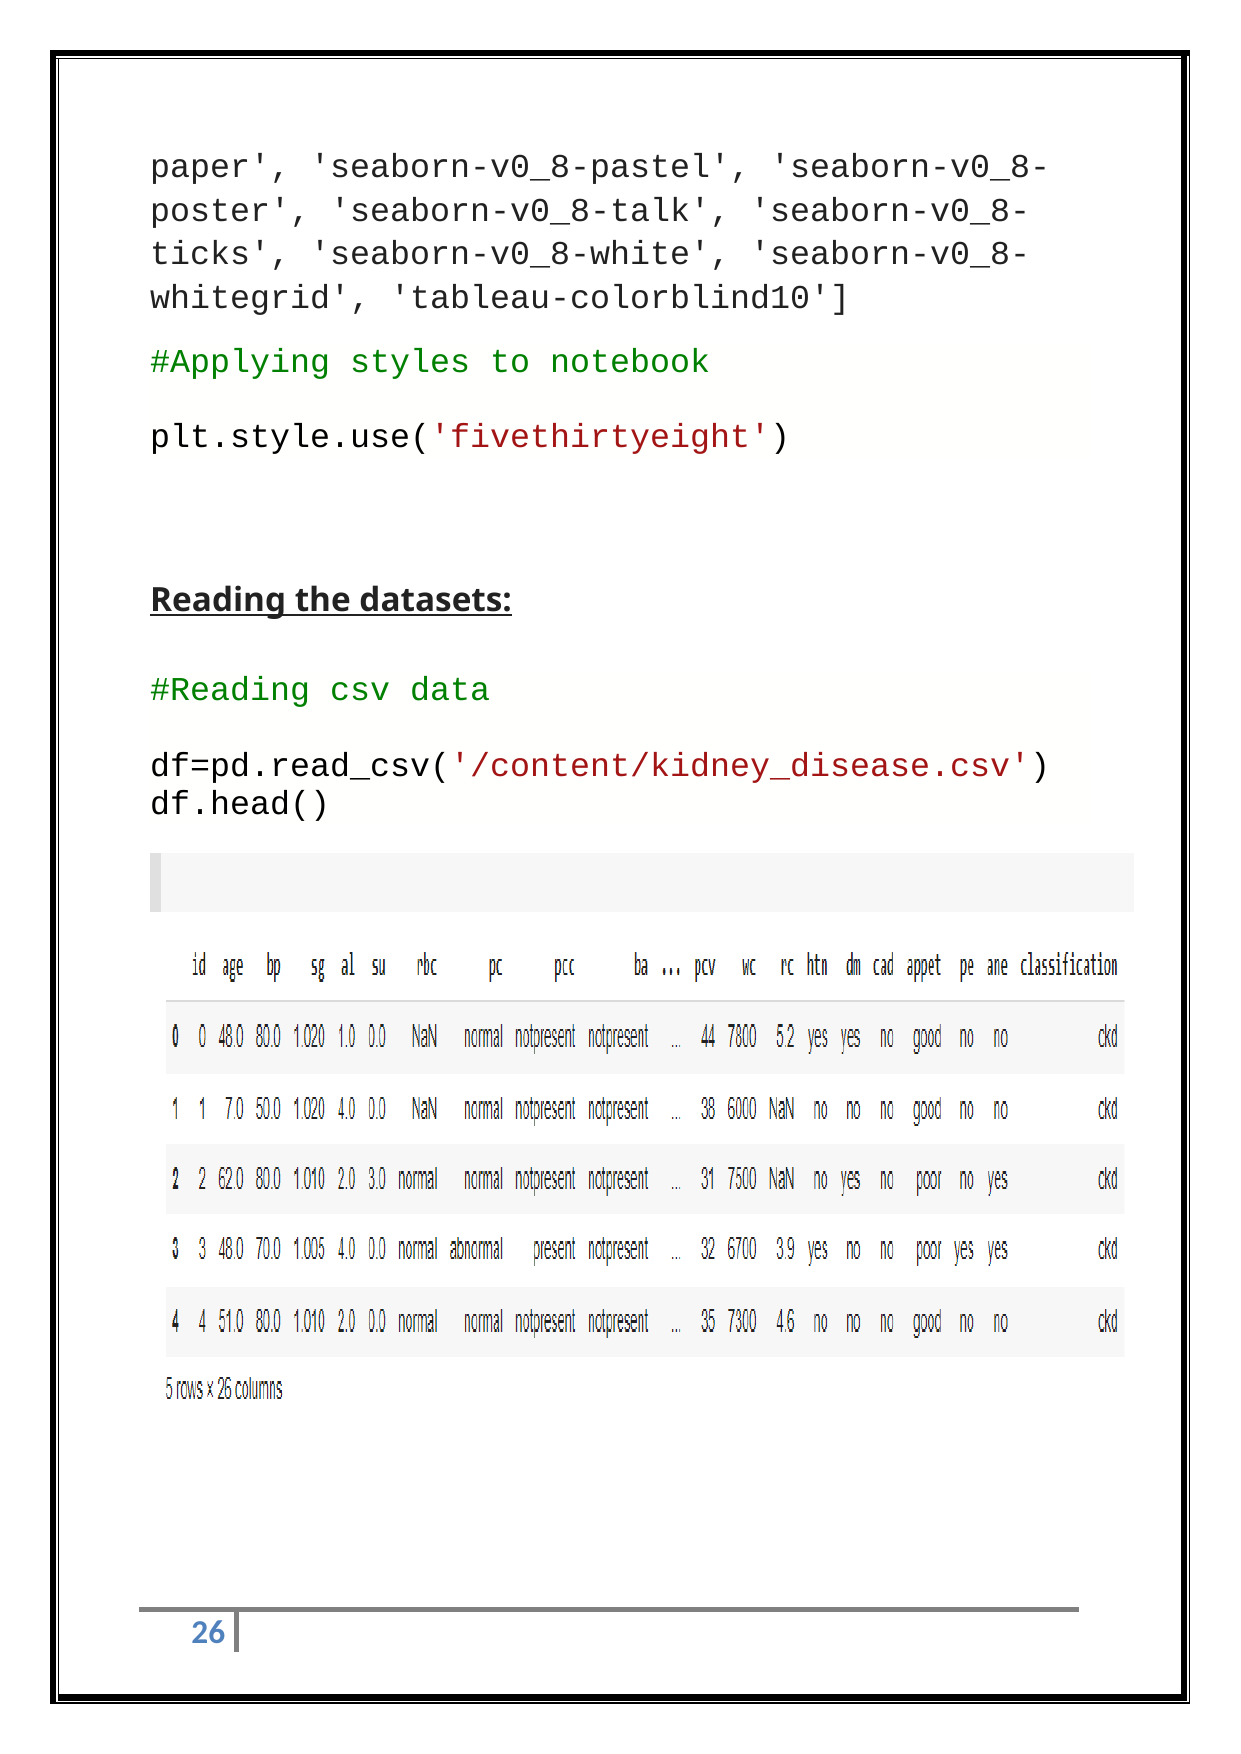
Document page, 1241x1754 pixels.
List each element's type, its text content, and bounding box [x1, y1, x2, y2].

text plt.style.use('fivethirtyeight') [150, 420, 1090, 458]
text #Reading csv data [150, 673, 1090, 711]
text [150, 150, 1090, 318]
picture [150, 853, 1135, 1446]
text #Applying styles to notebook [150, 344, 1090, 382]
text Reading the datasets: [150, 576, 1090, 621]
text df=pd.read_csv('/content/kidney_disease.csv') [150, 749, 1090, 787]
text df.head() [150, 787, 1090, 824]
